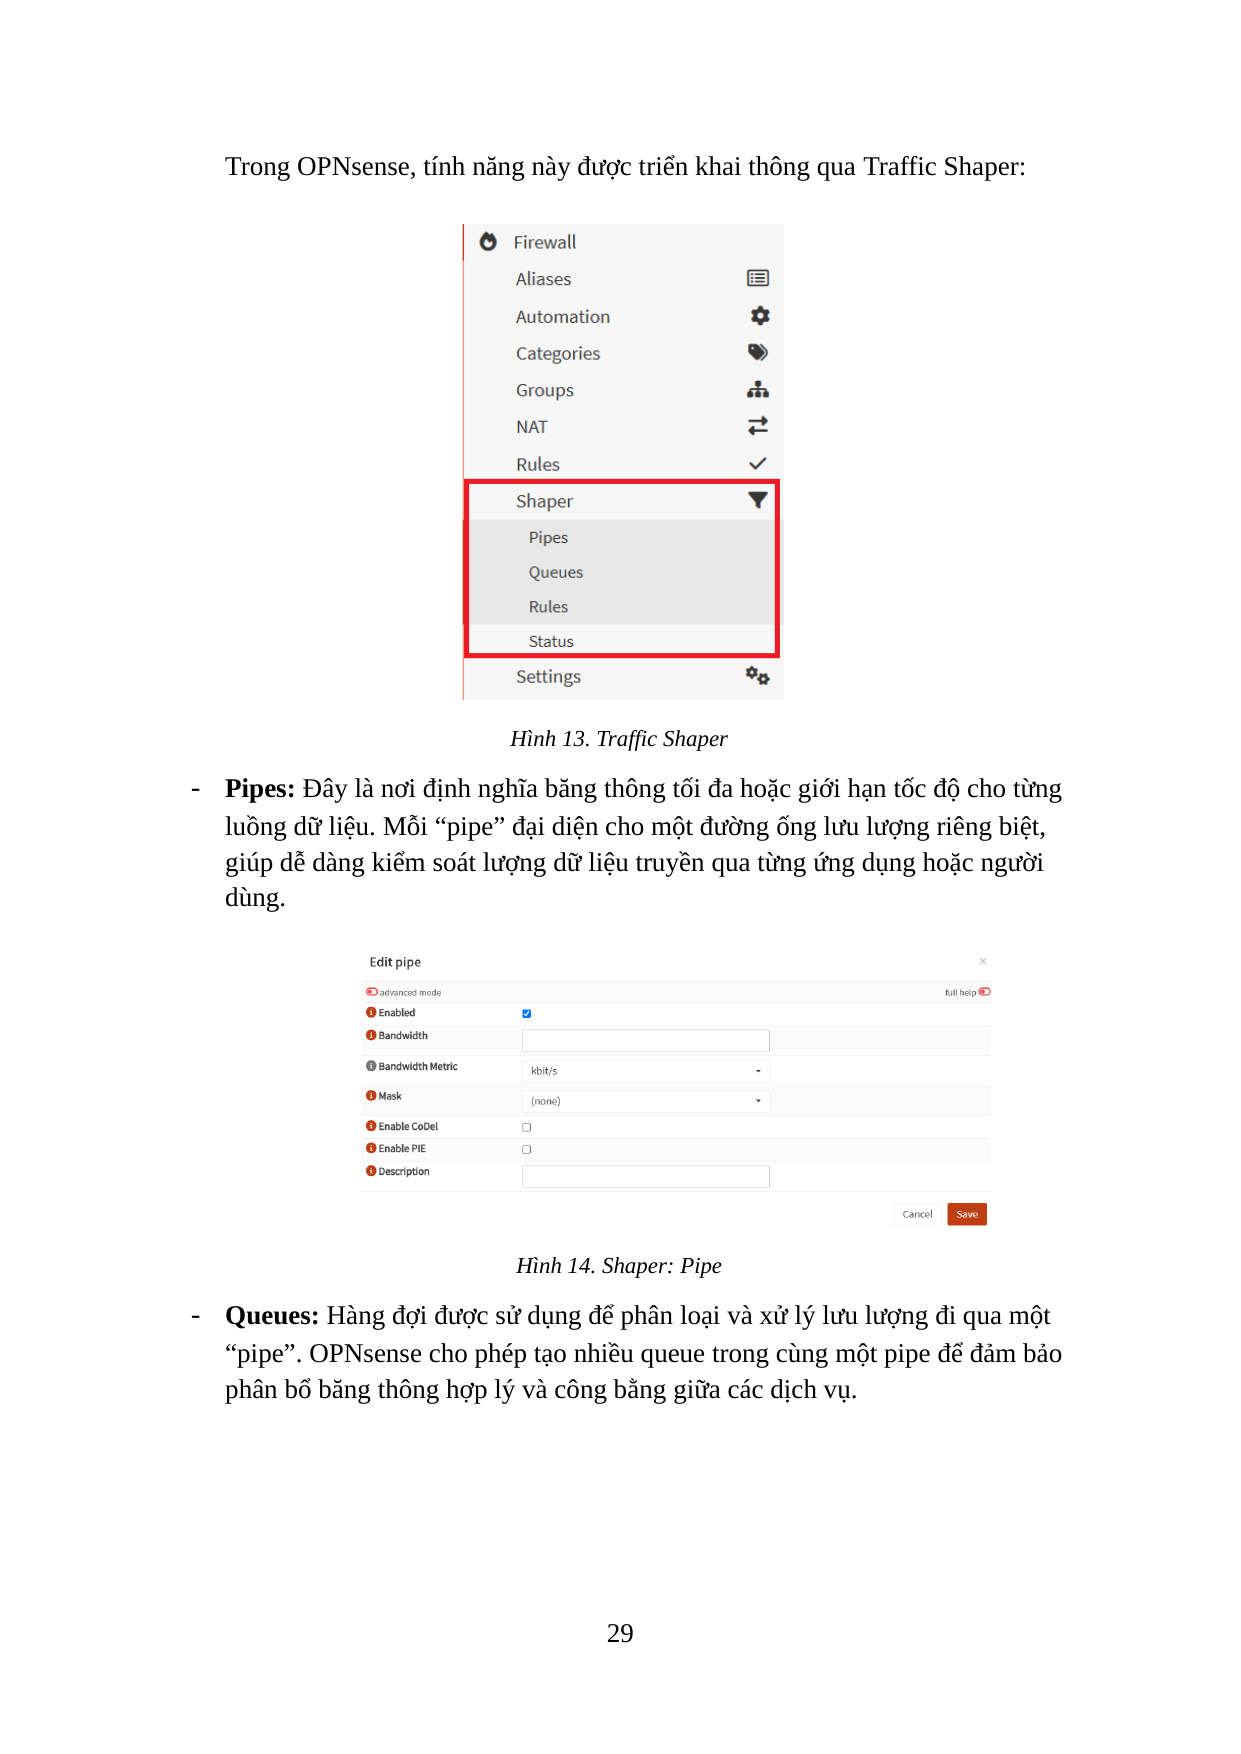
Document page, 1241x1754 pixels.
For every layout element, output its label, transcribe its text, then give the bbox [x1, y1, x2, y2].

list Pipes: Đây là nơi định nghĩa băng thông tối đa hoặc giới hạn tốc độ cho từng luồng dữ liệu. Mỗi “pipe” đại diện cho một đường ống lưu lượng riêng biệt, giúp dễ dàng kiểm soát lượng dữ liệu truyền qua từng ứng dụng hoặc người dùng. [187, 772, 1090, 912]
picture [462, 221, 784, 700]
list Queues: Hàng đợi được sử dụng để phân loại và xử lý lưu lượng đi qua một “pipe”. OPNsense cho phép tạo nhiều queue trong cùng một pipe để đảm bảo phân bổ băng thông hợp lý và công bằng giữa các dịch vụ. [187, 1299, 1090, 1404]
list Trong OPNsense, tính năng này được triển khai thông qua Traffic Shaper: [225, 150, 1090, 181]
text Hình 13. Traffic Shaper [150, 725, 1090, 751]
text Hình 14. Shaper: Pipe [150, 1252, 1090, 1278]
picture [361, 952, 992, 1227]
